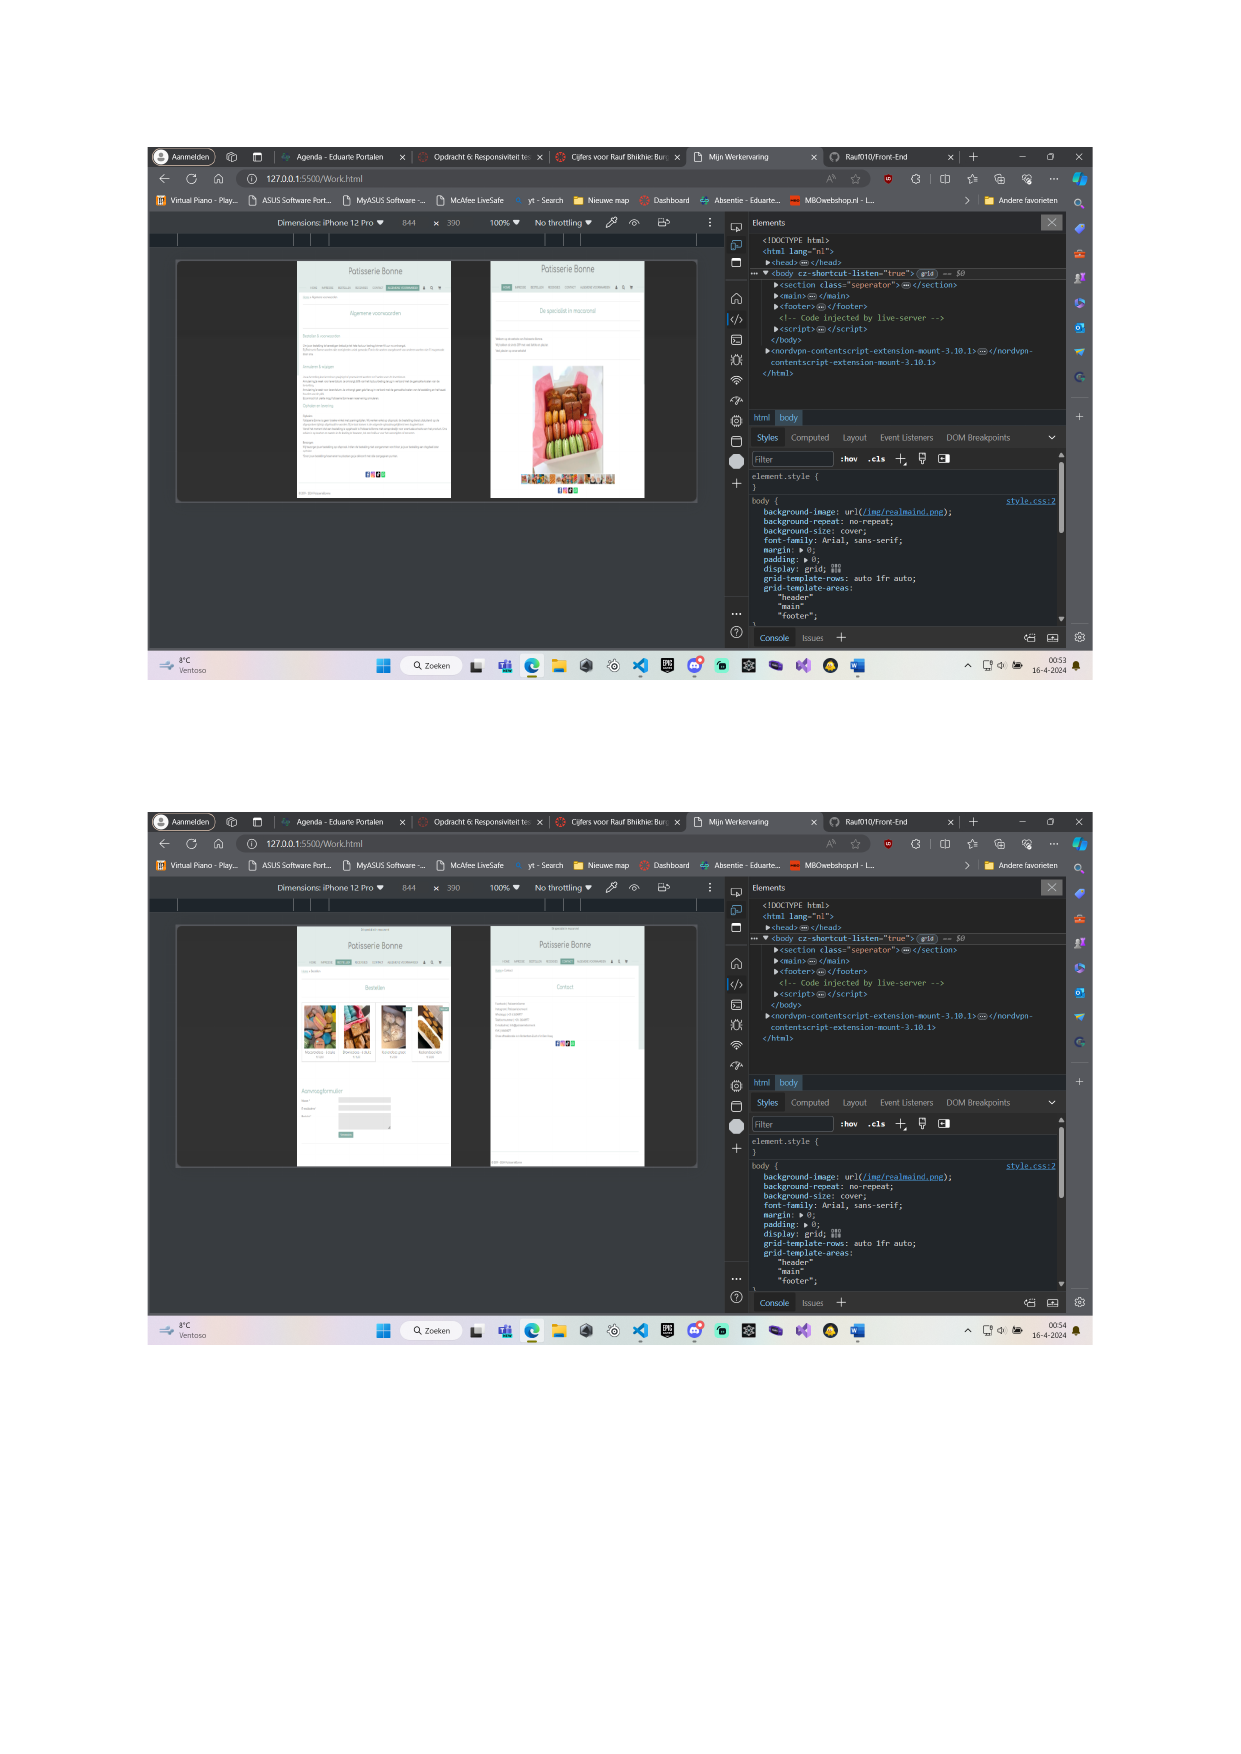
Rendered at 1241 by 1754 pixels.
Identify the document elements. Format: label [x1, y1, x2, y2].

picture [147, 812, 1093, 1345]
picture [147, 147, 1093, 680]
